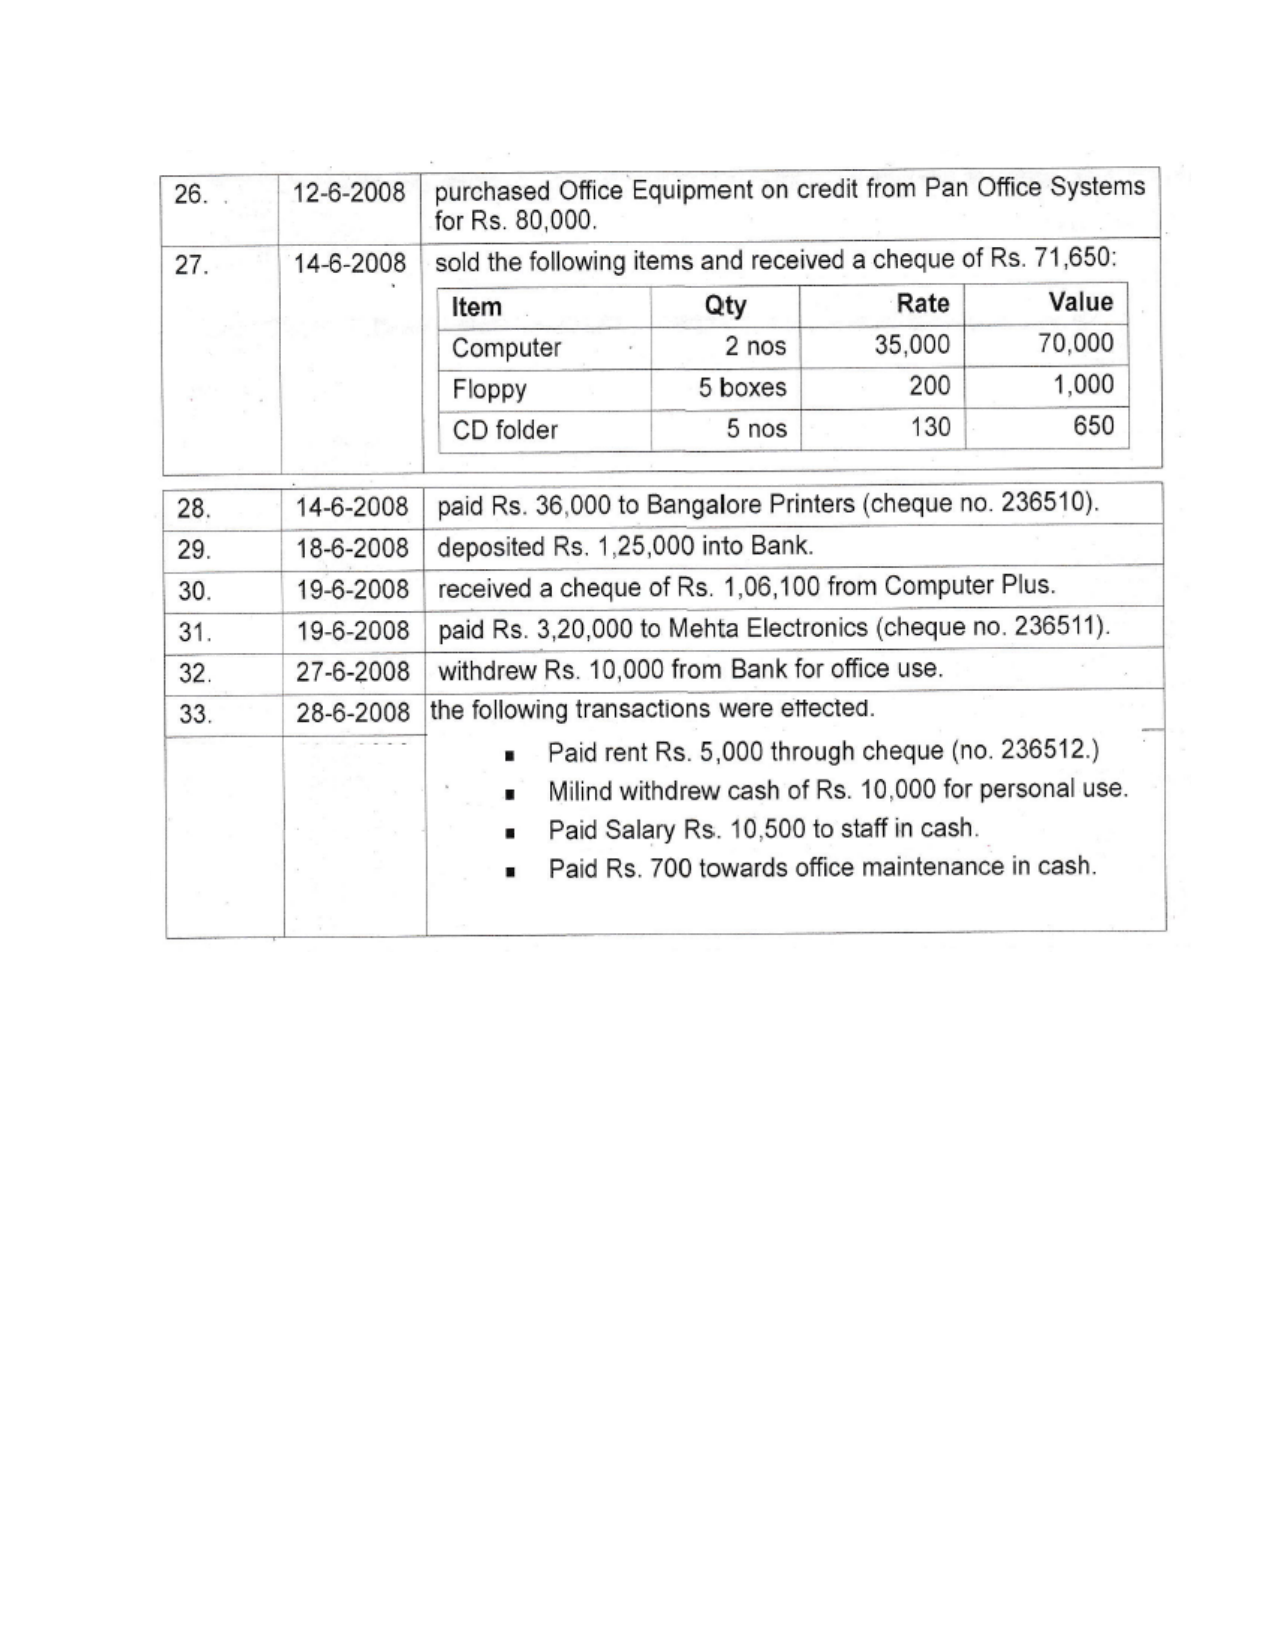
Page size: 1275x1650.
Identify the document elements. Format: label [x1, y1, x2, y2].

picture [150, 150, 1192, 952]
